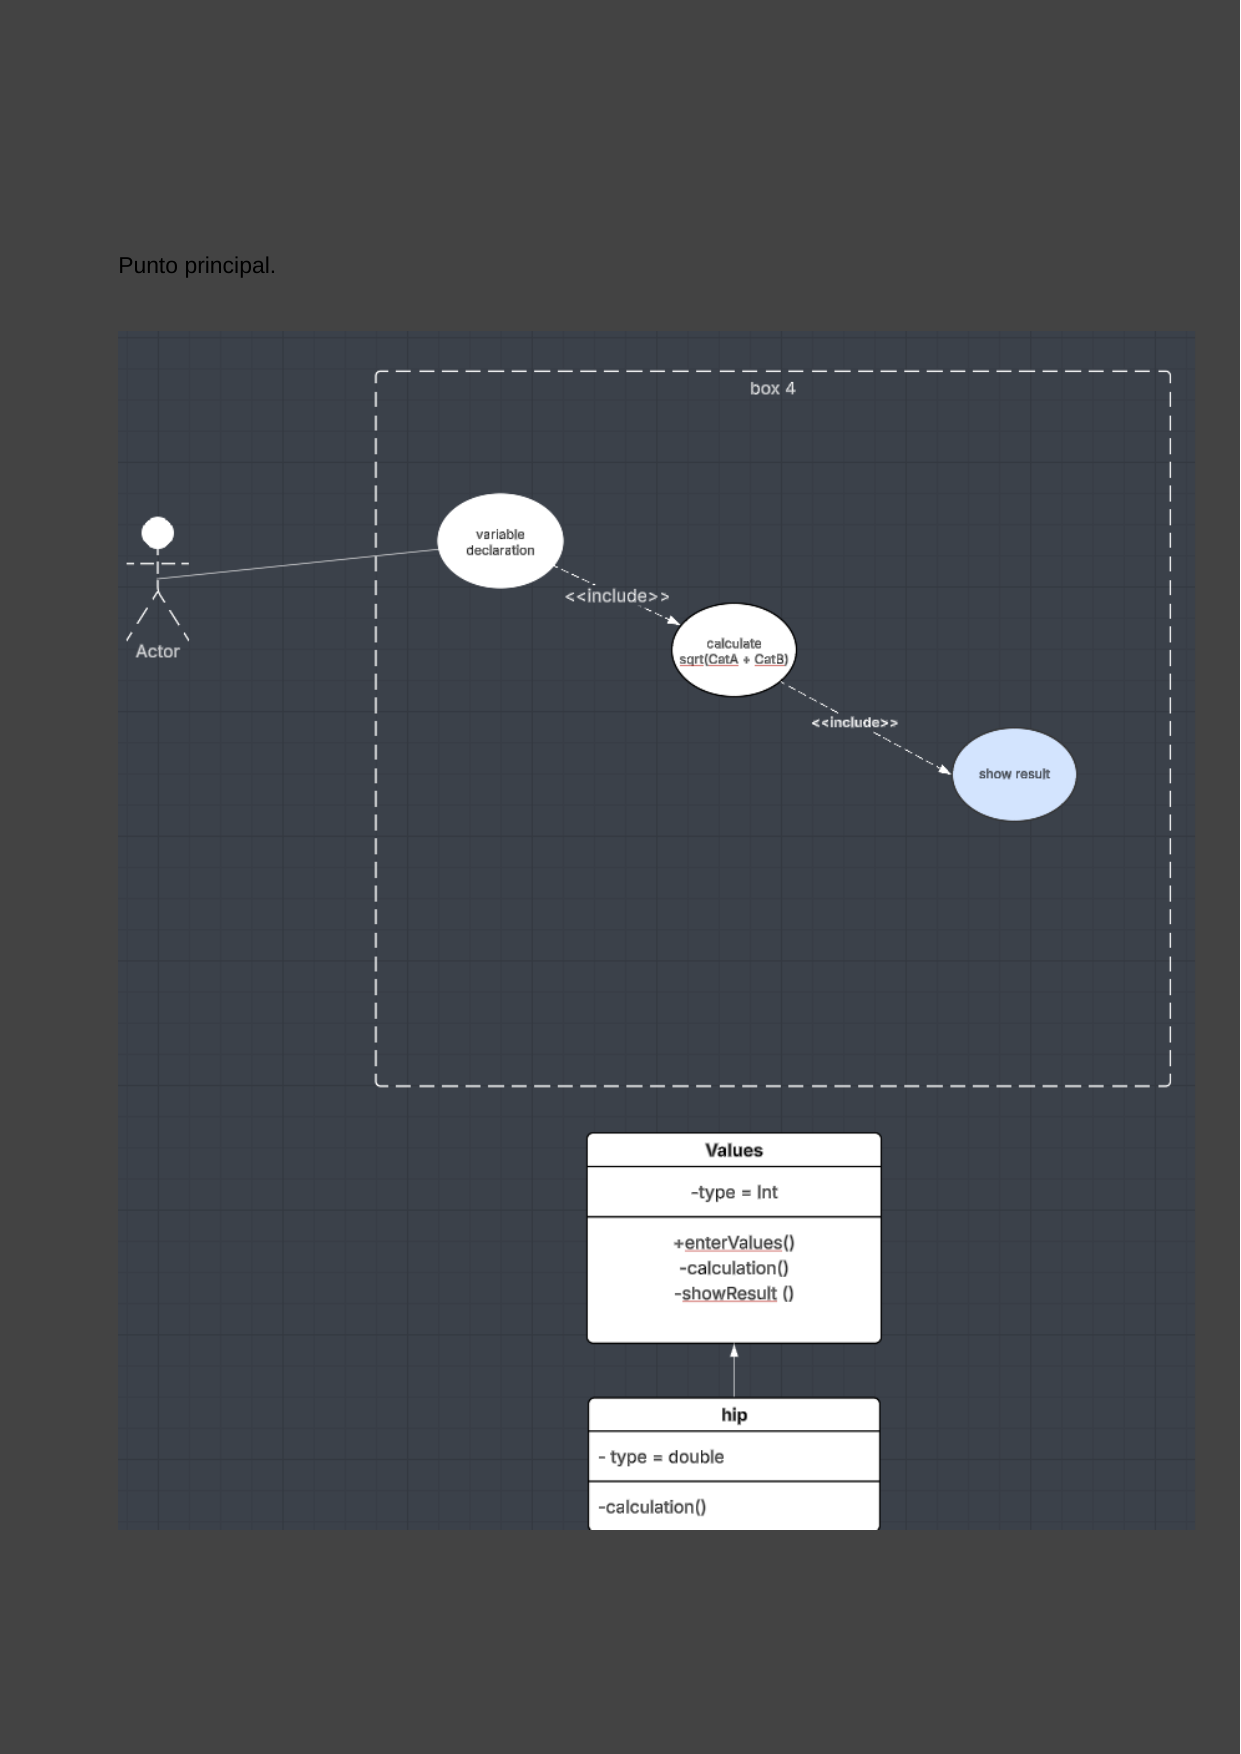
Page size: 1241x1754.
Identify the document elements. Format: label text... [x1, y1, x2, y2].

picture [118, 331, 1196, 1530]
text Punto principal. [118, 252, 1196, 278]
